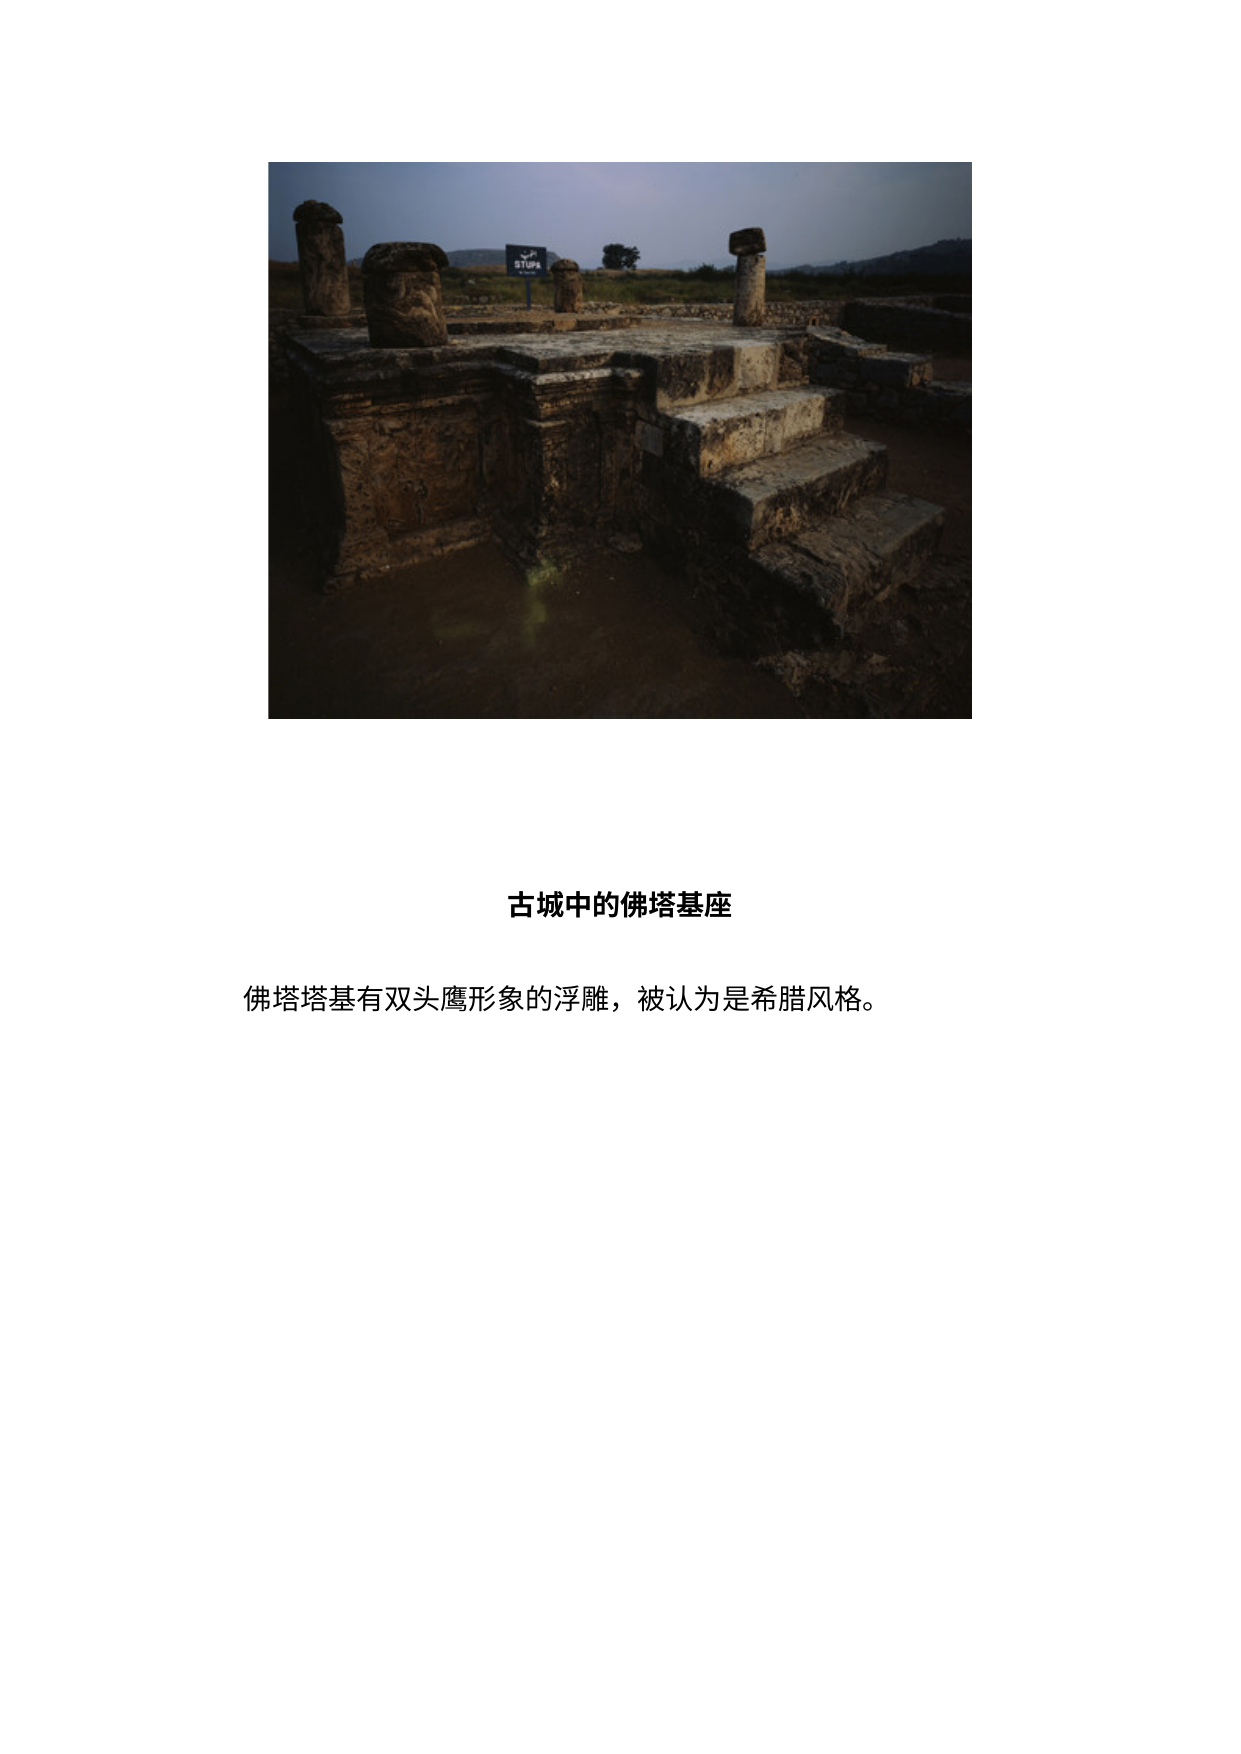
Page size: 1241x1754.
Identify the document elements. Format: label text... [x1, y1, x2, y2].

picture [268, 162, 972, 719]
text 古城中的佛塔基座 [187, 870, 1053, 935]
text 佛塔塔基有双头鹰形象的浮雕，被认为是希腊风格。 [187, 964, 1053, 1029]
